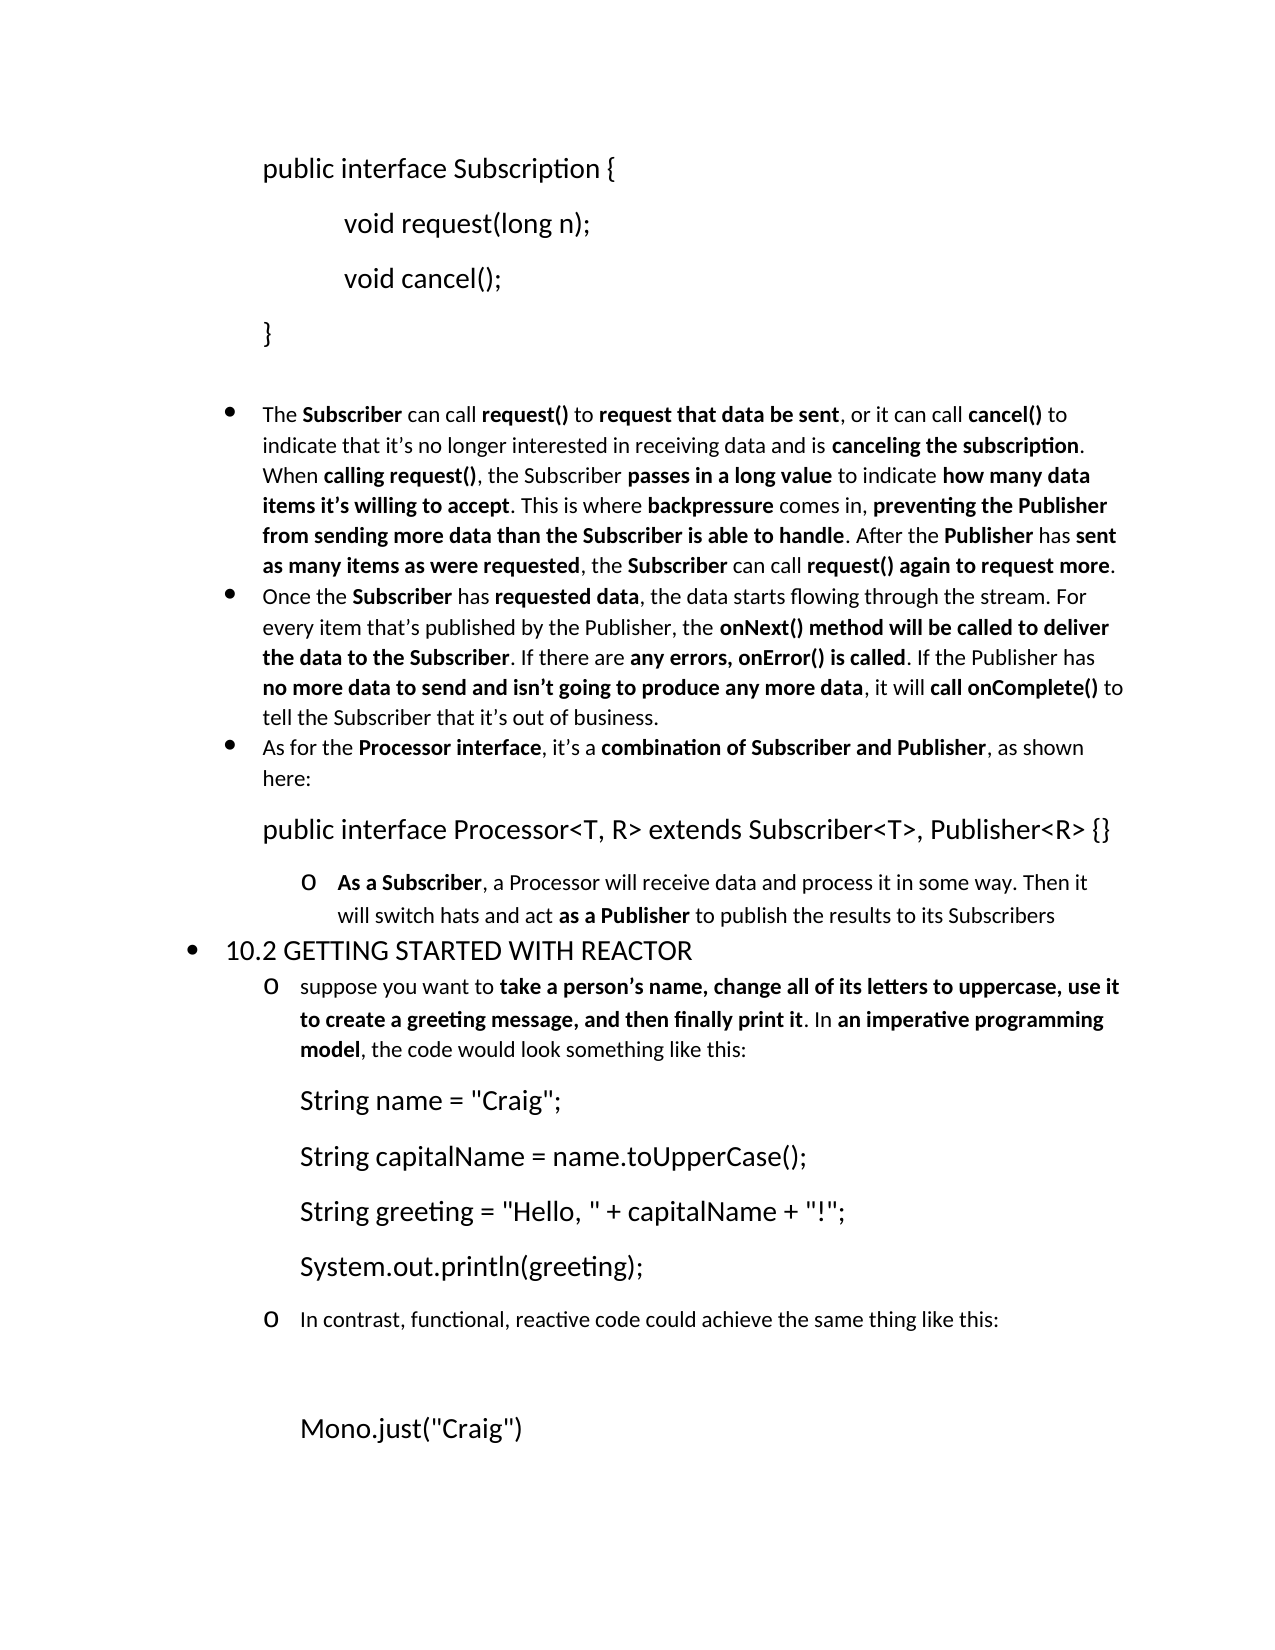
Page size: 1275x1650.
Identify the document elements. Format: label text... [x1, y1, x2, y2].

list In contrast, functional, reactive code could achieve the same thing like this: [262, 1303, 1125, 1336]
list suppose you want to take a person’s name, change all of its letters to uppercase, use it to create a greeting message, and then finally print it. In an imperative programming model, the code would look something like this: [262, 970, 1125, 1064]
list Once the Subscriber has requested data, the data starts flowing through the stream. For every item that’s published by the Publisher, the onNext() method will be called to deliver the data to the Subscriber. If there are any errors, onError() is called. If the Publisher has no more data to send and isn’t going to produce any more data, it will call onComplete() to tell the Subscriber that it’s out of business. [225, 582, 1125, 731]
text public interface Subscription { [262, 150, 1125, 186]
text String greeting = "Hello, " + capitalName + "!"; [300, 1193, 1125, 1228]
text void cancel(); [337, 260, 1125, 296]
list As for the Processor interface, it’s a combination of Subscriber and Publisher, as shown here: [225, 733, 1125, 792]
text String capitalName = name.toUpperCase(); [300, 1138, 1125, 1173]
text } [262, 315, 1125, 381]
list The Subscriber can call request() to request that data be sent, or it can call cancel() to indicate that it’s no longer interested in receiving data and is canceling the subscription. When calling request(), the Subscriber passes in a long value to indicate how many data items it’s willing to accept. This is where backpressure comes in, preventing the Publisher from sending more data than the Subscriber is able to handle. After the Publisher has sent as many items as were requested, the Subscriber can call request() again to request more. [225, 400, 1125, 580]
list 10.2 GETTING STARTED WITH REACTOR [187, 932, 1125, 967]
text System.out.println(greeting); [300, 1248, 1125, 1283]
text String name = "Craig"; [300, 1082, 1125, 1118]
text public interface Processor<T, R> extends Subscriber<T>, Publisher<R> {} [262, 811, 1125, 847]
list As a Subscriber, a Processor will receive data and process it in some way. Then it will switch hats and act as a Publisher to publish the results to its Subscribers [300, 866, 1125, 929]
text Mono.just("Craig") [300, 1410, 1125, 1446]
text void request(long n); [337, 205, 1125, 241]
